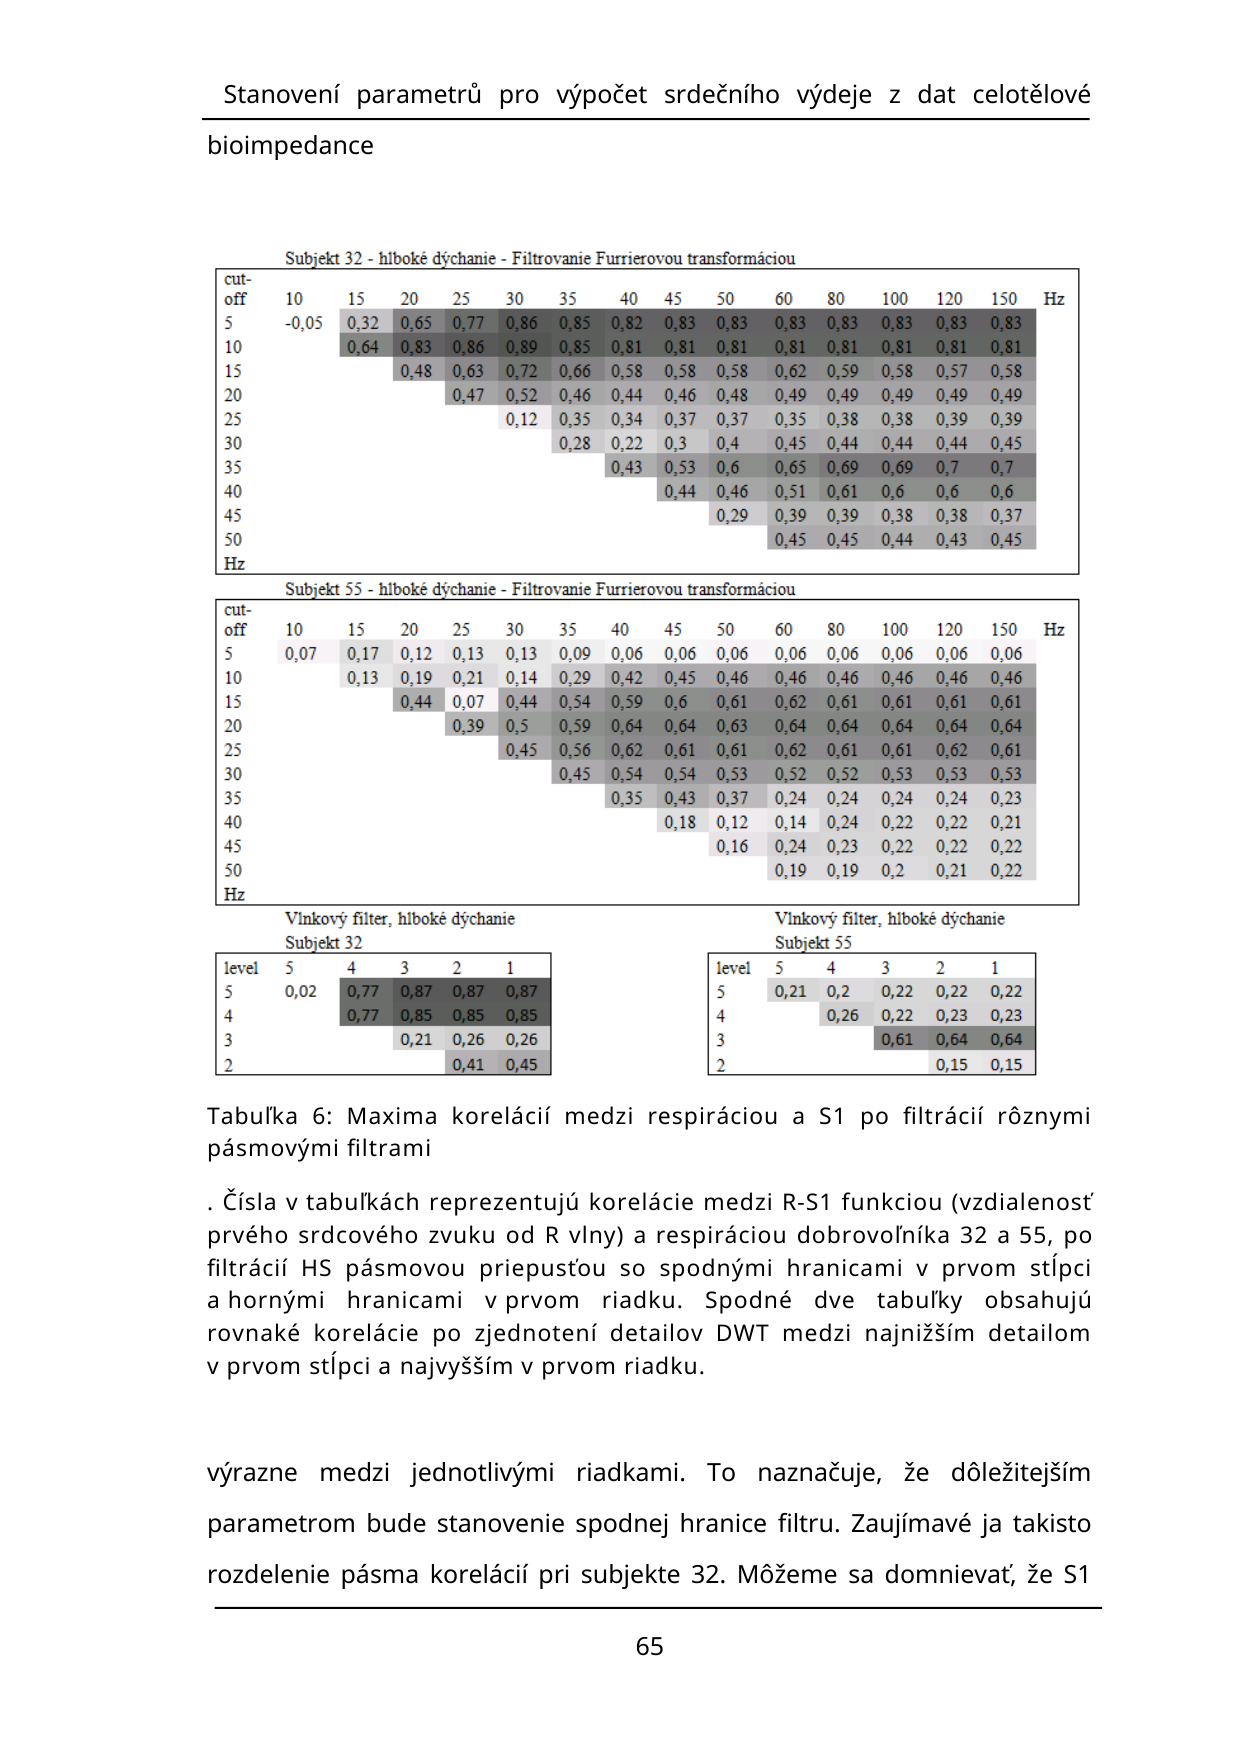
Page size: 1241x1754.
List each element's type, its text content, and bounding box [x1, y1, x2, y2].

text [207, 1455, 1092, 1591]
picture [204, 248, 1091, 1092]
text . Čísla v tabuľkách reprezentujú korelácie medzi R-S1 funkciou (vzdialenosť prvého srdcového zvuku od R vlny) a respiráciou dobrovoľníka 32 a 55, po filtrácií HS pásmovou priepusťou so spodnými hranicami v prvom stĺpci a hornými hranicami v prvom riadku. Spodné dve tabuľky obsahujú rovnaké korelácie po zjednotení detailov DWT medzi najnižším detailom v prvom stĺpci a najvyšším v prvom riadku. [207, 1186, 1092, 1381]
